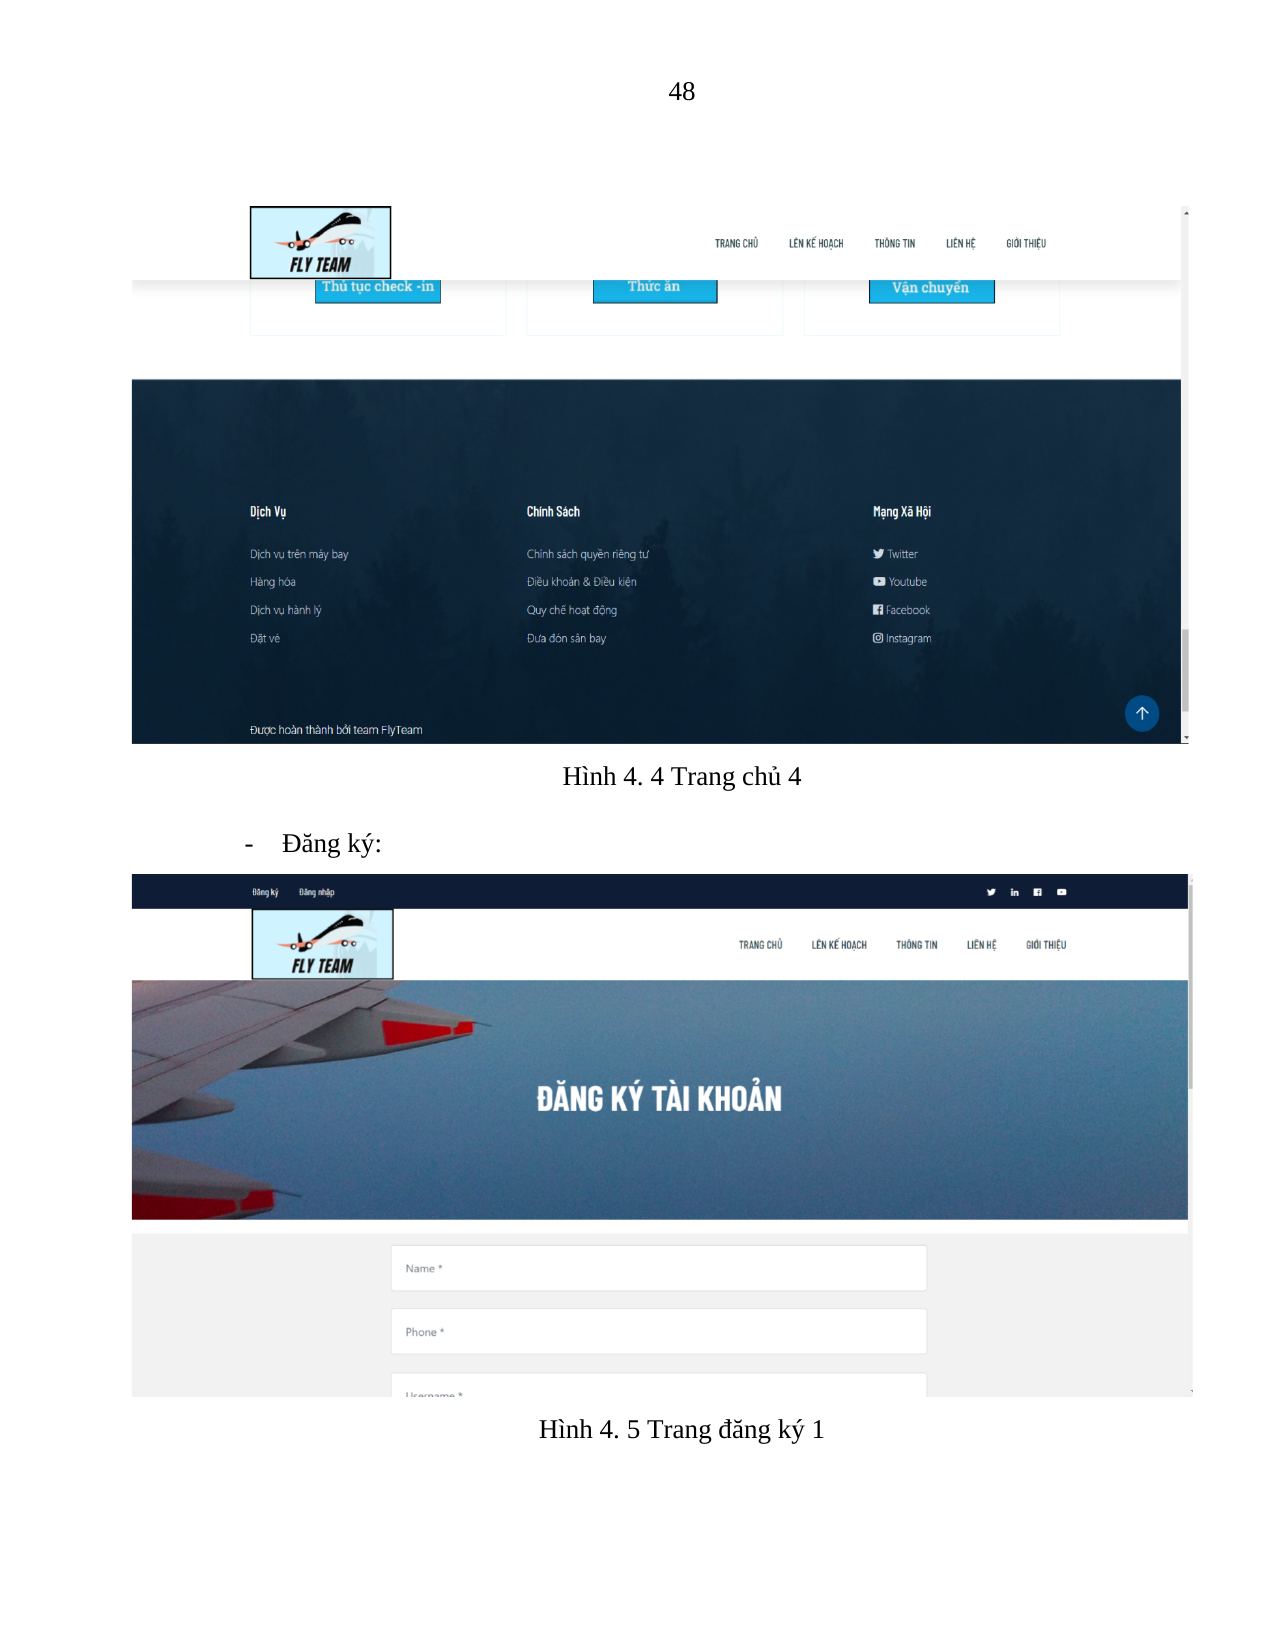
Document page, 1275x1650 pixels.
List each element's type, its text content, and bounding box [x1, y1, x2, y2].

picture [131, 874, 1193, 1397]
list Đăng ký: [244, 827, 1157, 858]
picture [131, 206, 1189, 744]
